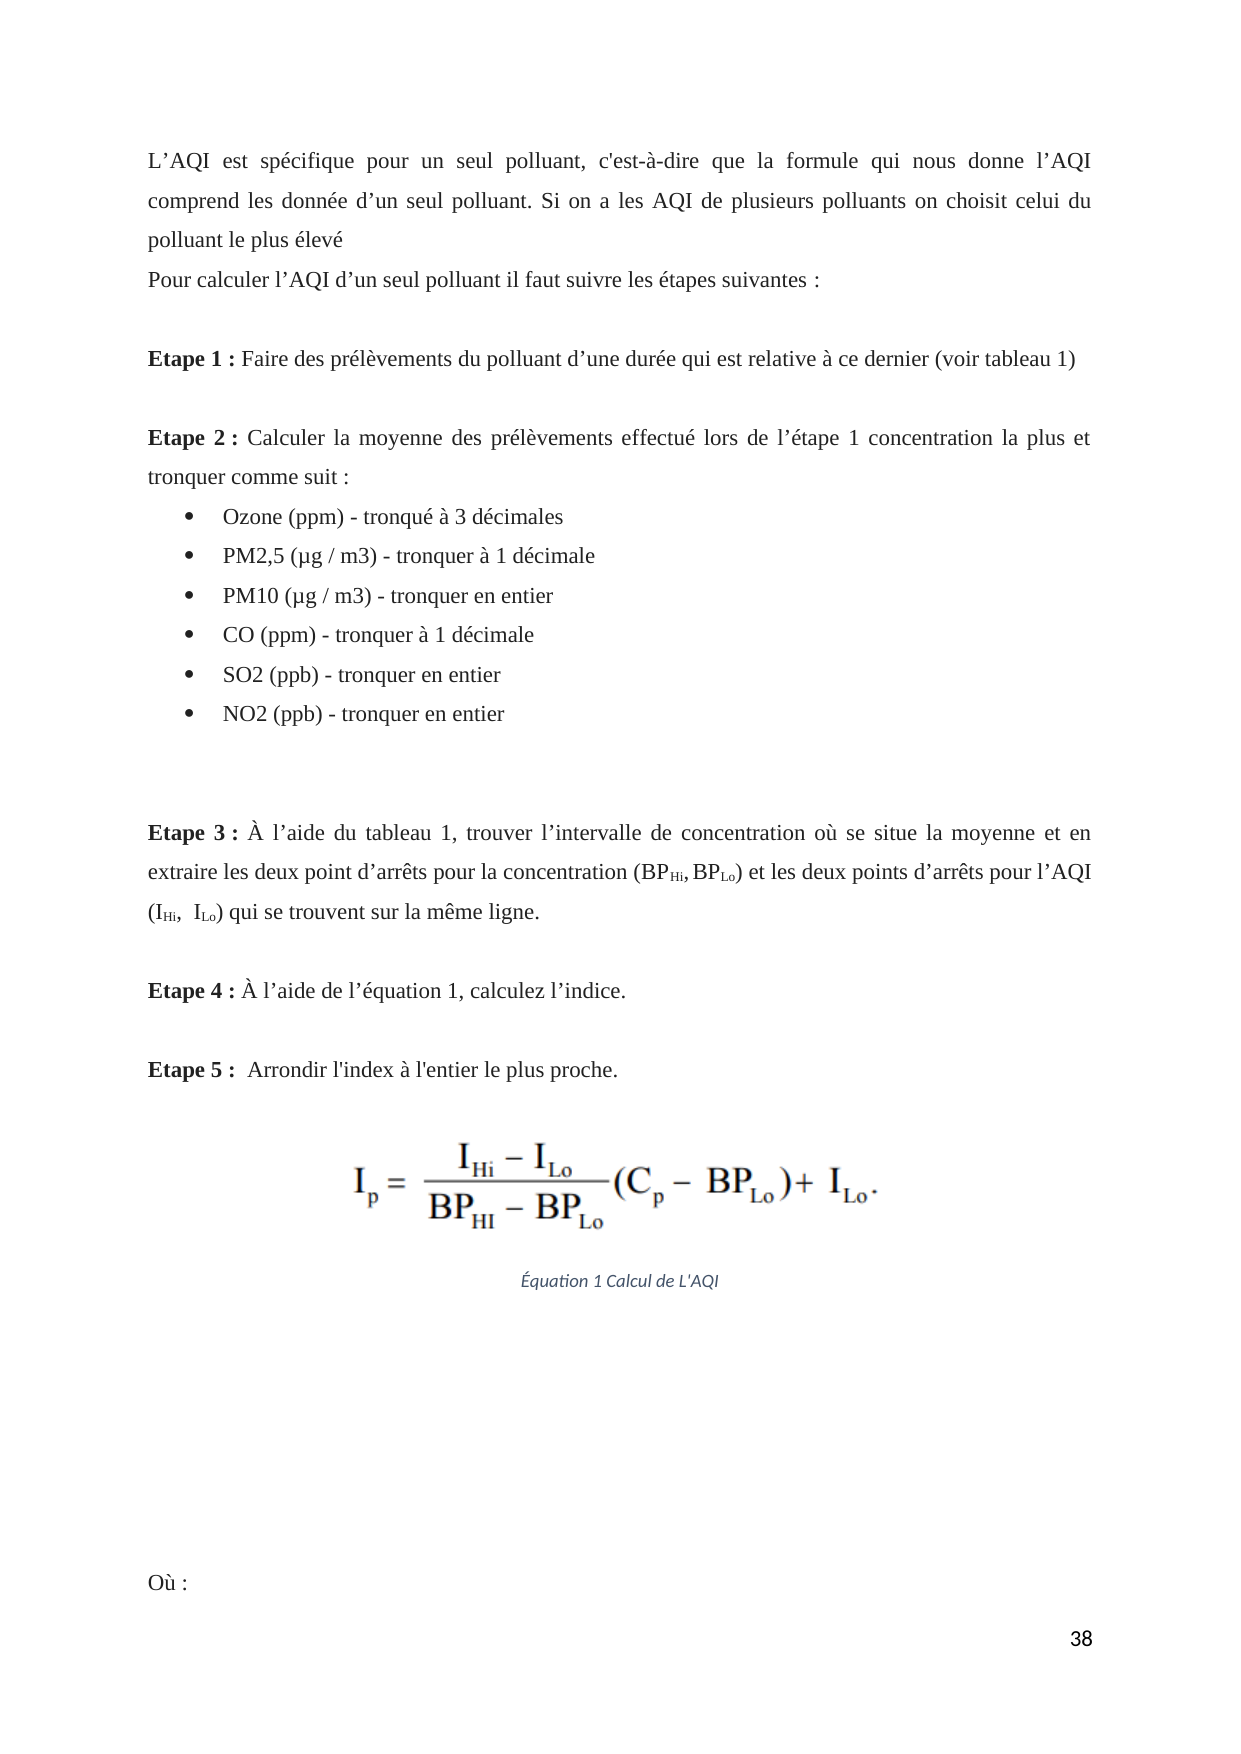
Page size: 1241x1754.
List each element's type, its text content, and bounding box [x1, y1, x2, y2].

picture [318, 1095, 922, 1269]
list PM10 (µg / m3) - tronquer en entier [185, 582, 1093, 608]
list SO2 (ppb) - tronquer en entier [185, 661, 1093, 687]
text Pour calculer l’AQI d’un seul polluant il faut suivre les étapes suivantes : [148, 266, 1093, 292]
list Ozone (ppm) - tronqué à 3 décimales [185, 503, 1093, 529]
text Etape 3 : À l’aide du tableau 1, trouver l’intervalle de concentration où se situe la moyenne et en extraire les deux point d’arrêts pour la concentration (BPHi, BPLo) et les deux points d’arrêts pour l’AQI (IHi, ILo) qui se trouvent sur la même ligne. [148, 819, 1093, 924]
list PM2,5 (µg / m3) - tronquer à 1 décimale [185, 542, 1093, 569]
text Etape 4 : À l’aide de l’équation 1, calculez l’indice. [148, 977, 1093, 1003]
text Etape 5 : Arrondir l'index à l'entier le plus proche. [148, 1056, 1093, 1082]
text Où : [148, 1569, 1093, 1596]
list CO (ppm) - tronquer à 1 décimale [185, 621, 1093, 648]
text Etape 2 : Calculer la moyenne des prélèvements effectué lors de l’étape 1 concentration la plus et tronquer comme suit : [148, 424, 1093, 490]
text Etape 1 : Faire des prélèvements du polluant d’une durée qui est relative à ce dernier (voir tableau 1) [148, 345, 1093, 371]
list NO2 (ppb) - tronquer en entier [185, 700, 1093, 727]
text L’AQI est spécifique pour un seul polluant, c'est-à-dire que la formule qui nous donne l’AQI comprend les donnée d’un seul polluant. Si on a les AQI de plusieurs polluants on choisit celui du polluant le plus élevé [148, 148, 1093, 253]
